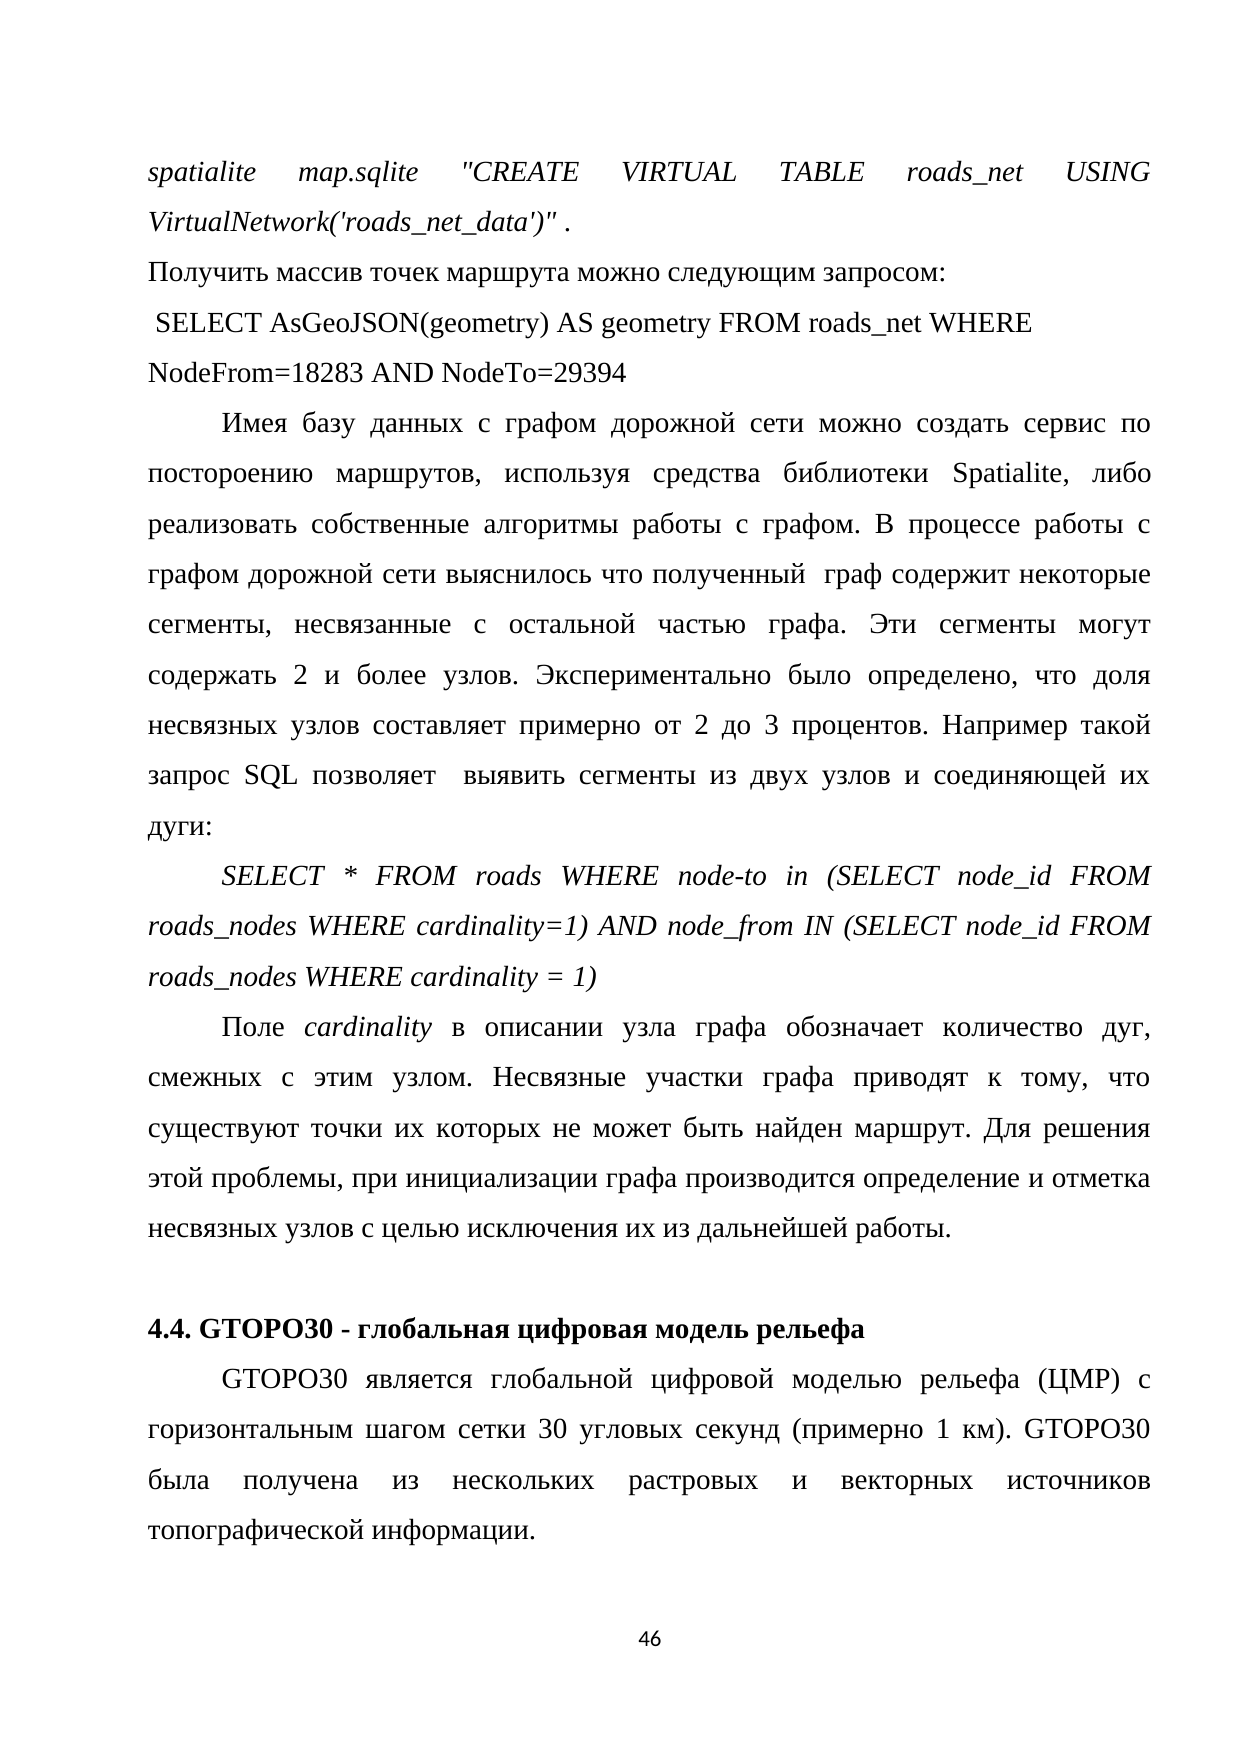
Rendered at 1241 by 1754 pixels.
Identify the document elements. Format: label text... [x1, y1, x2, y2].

text 4.4. GTOPO30 - глобальная цифровая модель рельефа [148, 1311, 1152, 1344]
text GTOPO30 является глобальной цифровой моделью рельефа (ЦМР) с горизонтальным шагом сетки 30 угловых секунд (примерно 1 км). GTOPO30 была получена из нескольких растровых и векторных источников топографической информации. [148, 1361, 1152, 1546]
text Имея базу данных с графом дорожной сети можно создать сервис по постороению маршрутов, используя средства библиотеки Spatialite, либо реализовать собственные алгоритмы работы с графом. В процессе работы с графом дорожной сети выяснилось что полученный граф содержит некоторые сегменты, несвязанные с остальной частью графа. Эти сегменты могут содержать 2 и более узлов. Экспериментально было определено, что доля несвязных узлов составляет примерно от 2 до 3 процентов. Например такой запрос SQL позволяет выявить сегменты из двух узлов и соединяющей их дуги: [148, 405, 1152, 841]
text Поле cardinality в описании узла графа обозначает количество дуг, смежных с этим узлом. Несвязные участки графа приводят к тому, что существуют точки их которых не может быть найден маршрут. Для решения этой проблемы, при инициализации графа производится определение и отметка несвязных узлов с целью исключения их из дальнейшей работы. [148, 1009, 1152, 1244]
text Получить массив точек маршрута можно следующим запросом: [148, 254, 1152, 288]
text SELECT * FROM roads WHERE node-to in (SELECT node_id FROM roads_nodes WHERE cardinality=1) AND node_from IN (SELECT node_id FROM roads_nodes WHERE cardinality = 1) [148, 858, 1152, 992]
text NodeFrom=18283 AND NodeTo=29394 [148, 355, 1152, 388]
text spatialite map.sqlite "CREATE VIRTUAL TABLE roads_net USING VirtualNetwork('roads_net_data')" . [148, 154, 1152, 238]
text SELECT AsGeoJSON(geometry) AS geometry FROM roads_net WHERE [148, 305, 1152, 338]
